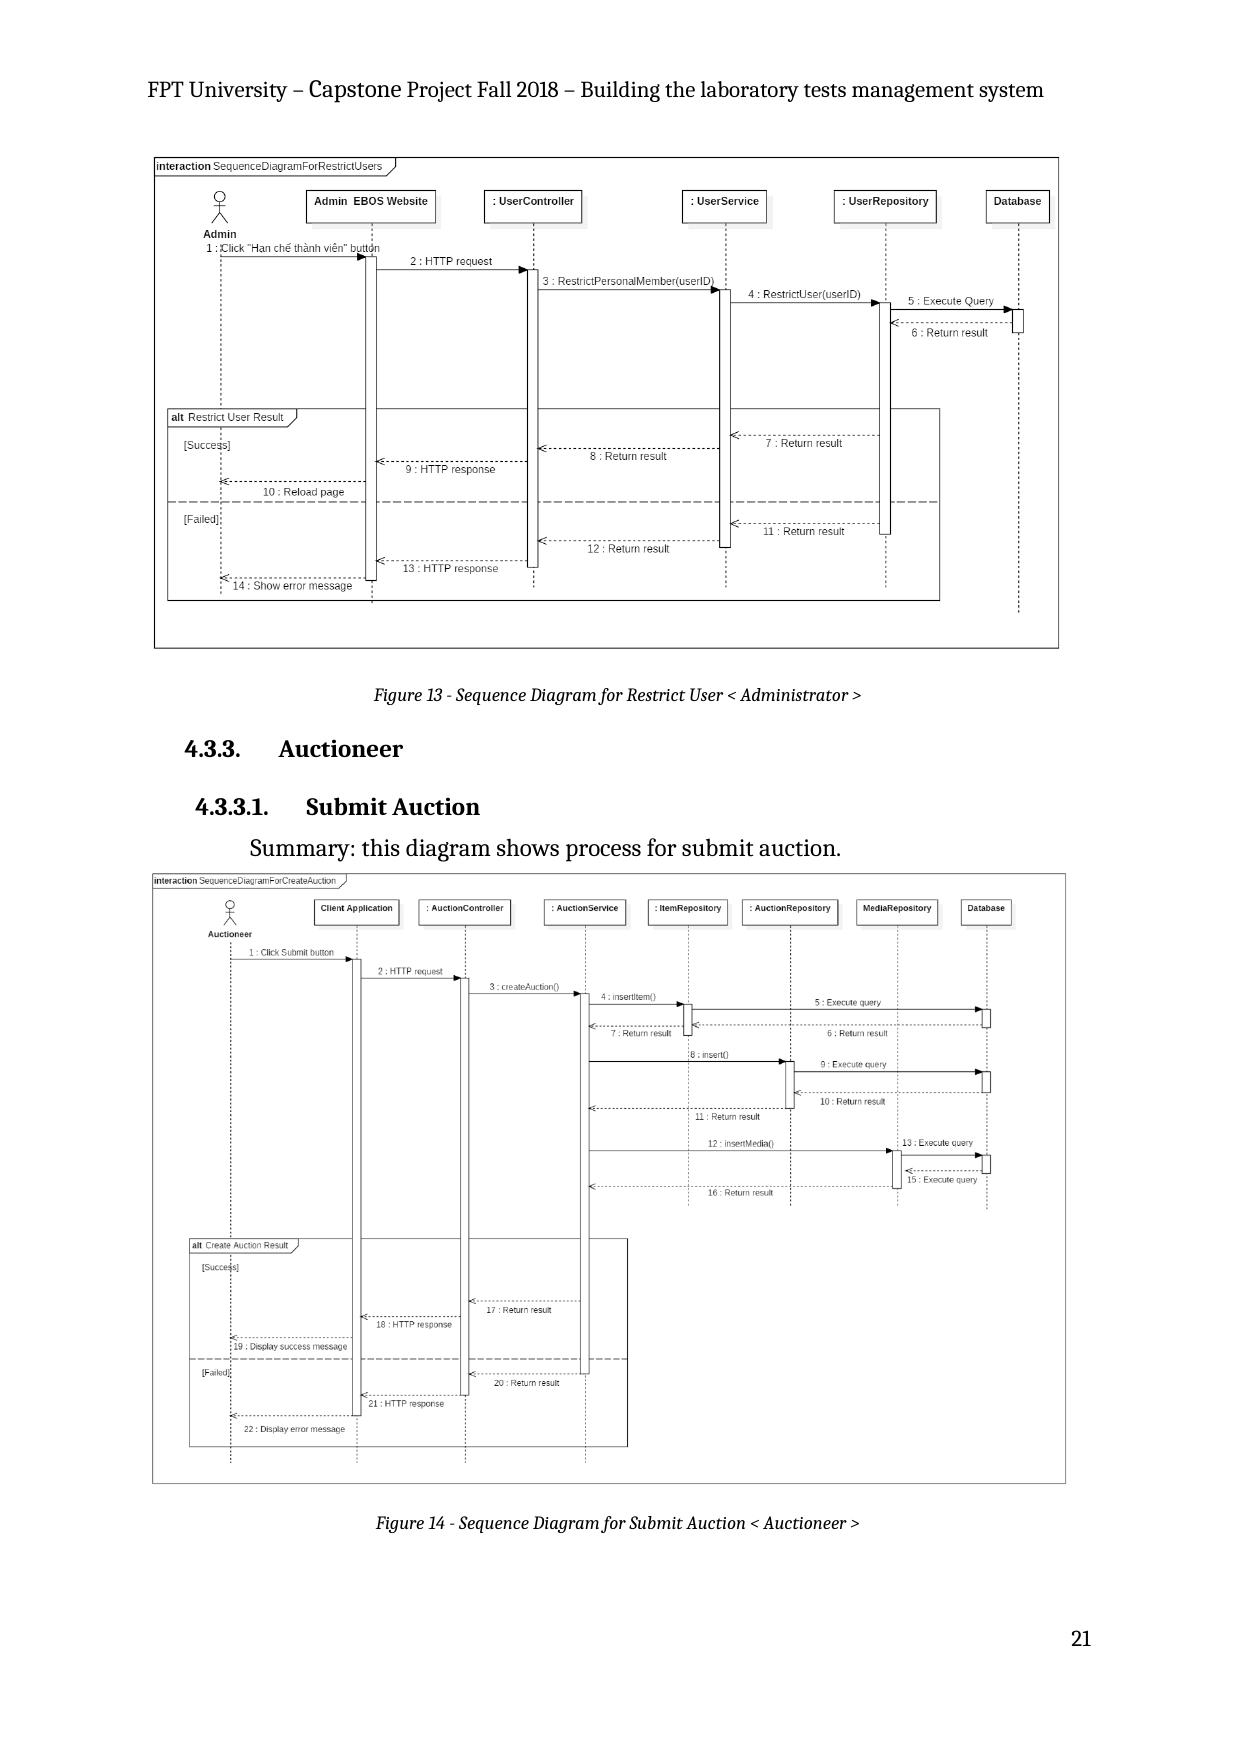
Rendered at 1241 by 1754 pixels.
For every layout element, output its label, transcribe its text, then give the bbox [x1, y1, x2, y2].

picture [147, 867, 1091, 1509]
subtitle Auctioneer [241, 735, 1082, 764]
text Figure 14 - Sequence Diagram for Submit Auction < Auctioneer > [147, 1513, 1090, 1534]
subtitle Submit Auction [269, 793, 1090, 822]
text Figure 13 - Sequence Diagram for Restrict User < Administrator > [147, 684, 1090, 706]
picture [147, 150, 1091, 681]
text Summary: this diagram shows process for submit auction. [175, 834, 1090, 863]
